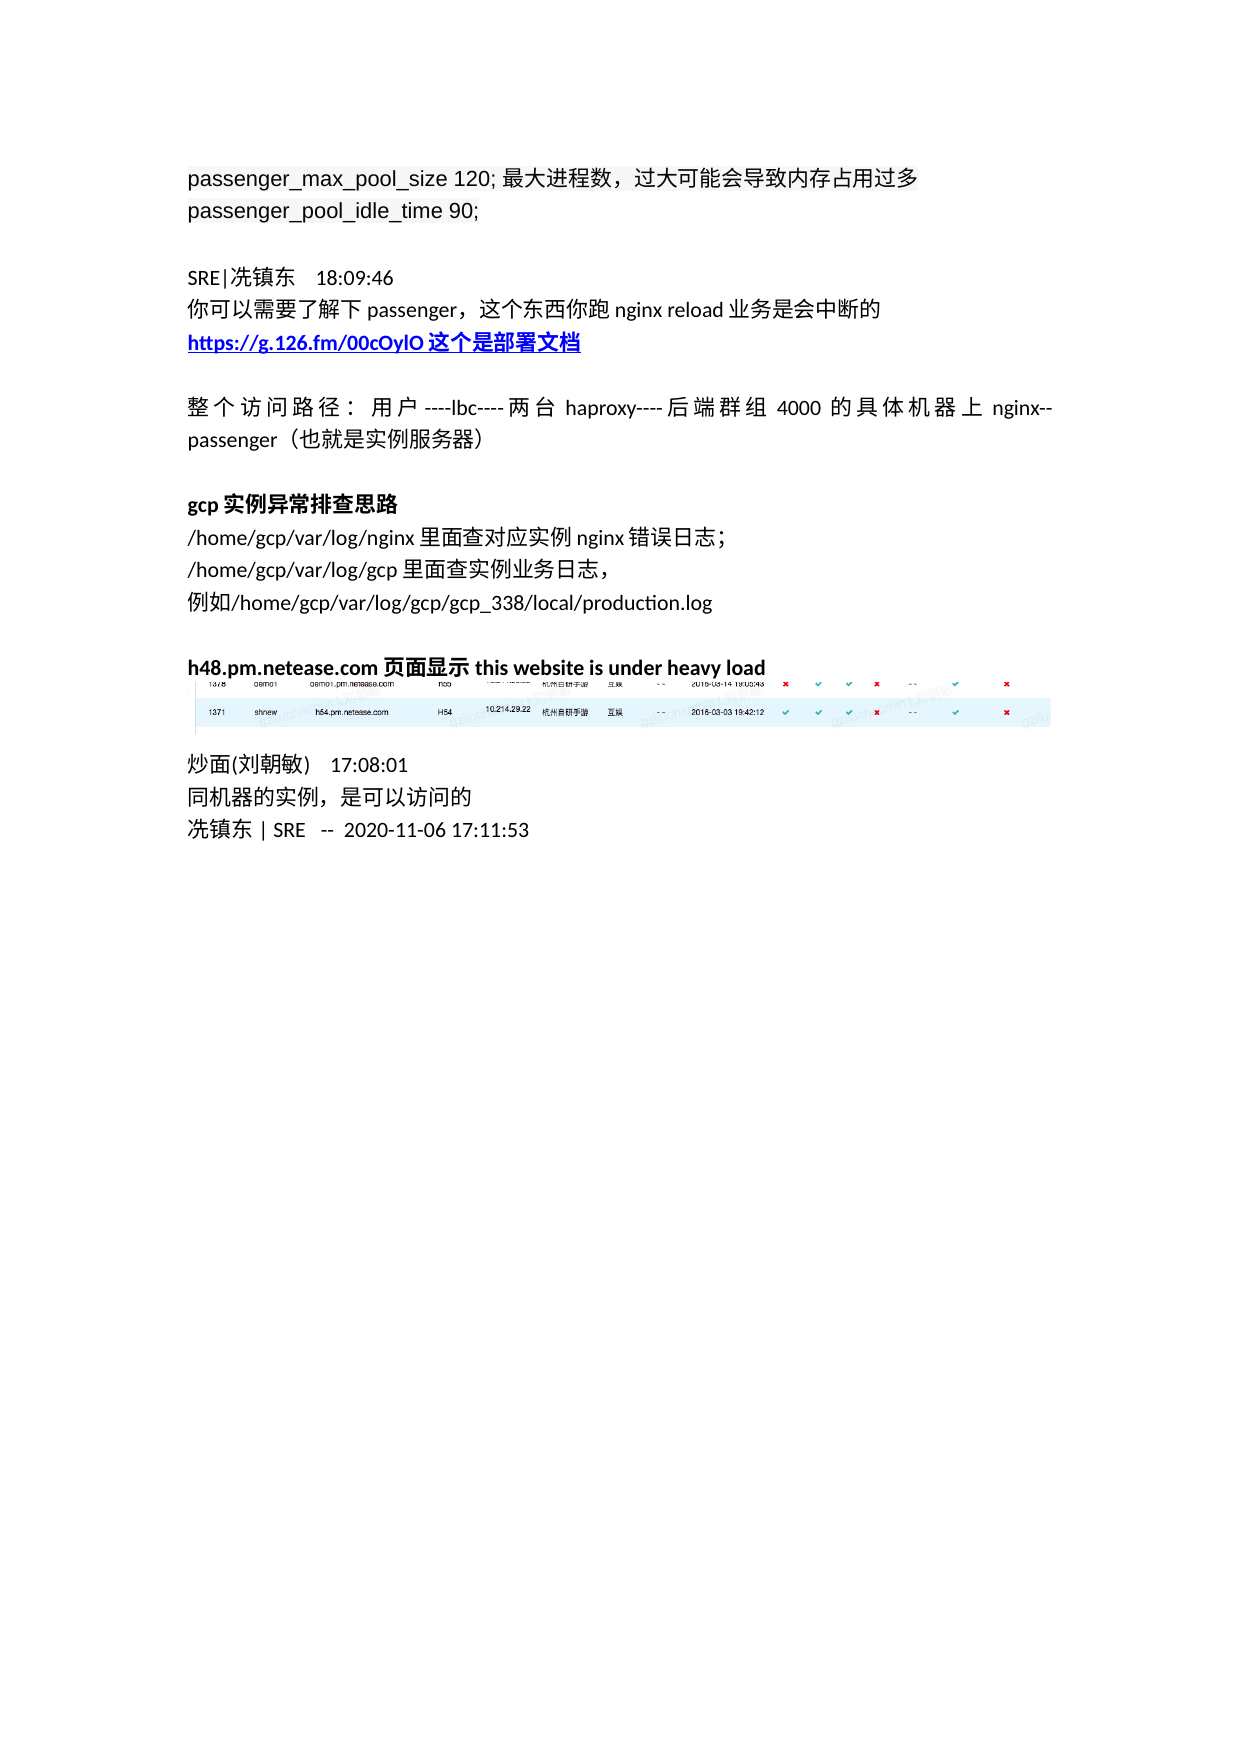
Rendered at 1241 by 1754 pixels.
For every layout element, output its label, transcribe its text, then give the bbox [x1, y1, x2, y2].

list h48.pm.netease.com页面显示this website is under heavy load [187, 649, 1053, 682]
text 例如/home/gcp/var/log/gcp/gcp_338/local/production.log [187, 584, 1053, 617]
list 炒面(刘朝敏) 17:08:01 [187, 747, 1053, 779]
text 你可以需要了解下passenger，这个东西你跑nginx reload业务是会中断的 [187, 292, 1053, 324]
text 整个访问路径：用户----lbc----两台haproxy----后端群组4000的具体机器上nginx--passenger（也就是实例服务器） [187, 389, 1053, 454]
text https://g.126.fm/00cOylO这个是部署文档 [187, 324, 1053, 357]
text passenger_pool_idle_time 90; [187, 194, 1053, 227]
text SRE|冼镇东 18:09:46 [187, 259, 1053, 292]
picture [187, 682, 1051, 734]
list gcp实例异常排查思路 [187, 487, 1053, 519]
text /home/gcp/var/log/gcp 里面查实例业务日志， [187, 552, 1053, 584]
text /home/gcp/var/log/nginx里面查对应实例nginx错误日志； [187, 519, 1053, 552]
list 同机器的实例，是可以访问的 [187, 779, 1053, 812]
text 冼镇东 | SRE -- 2020-11-06 17:11:53 [187, 812, 1053, 844]
text passenger_max_pool_size 120; 最大进程数，过大可能会导致内存占用过多 [187, 162, 1053, 194]
